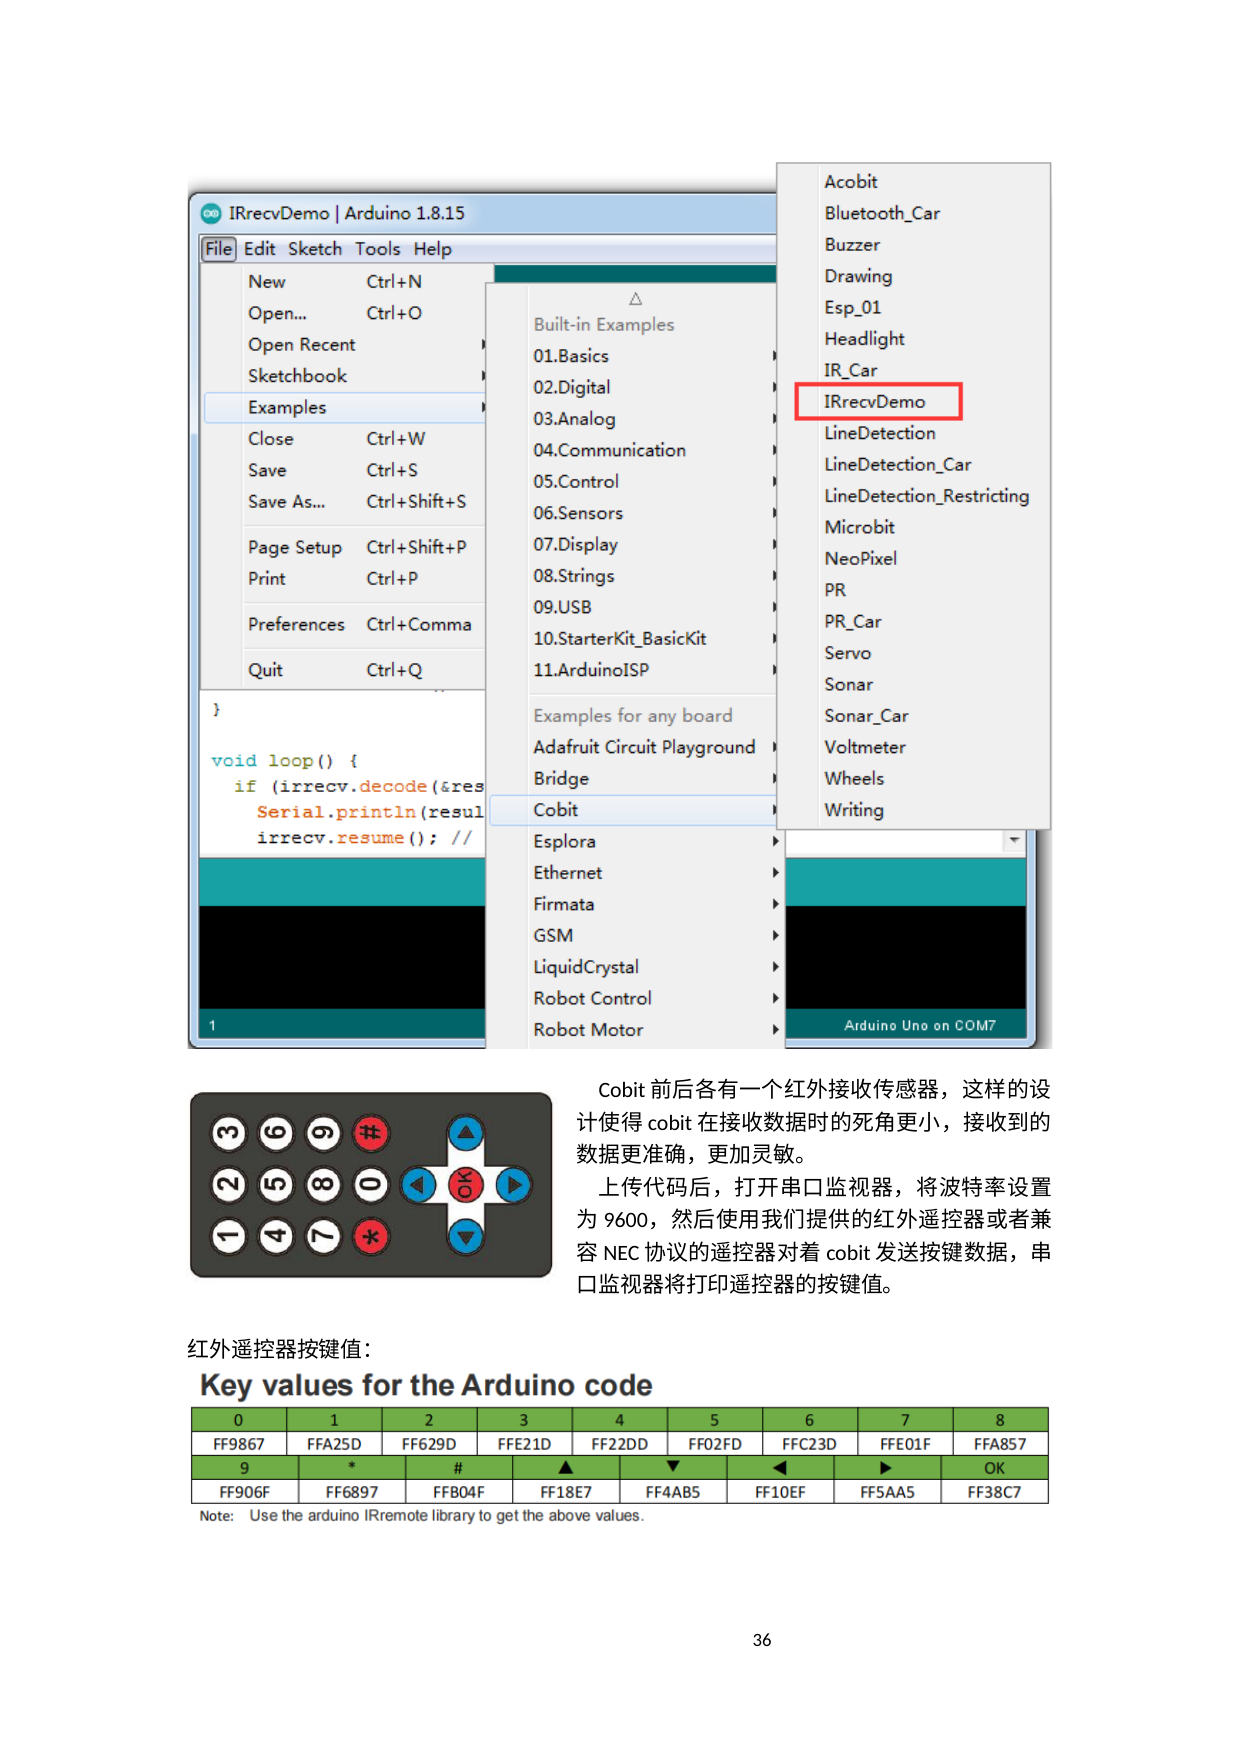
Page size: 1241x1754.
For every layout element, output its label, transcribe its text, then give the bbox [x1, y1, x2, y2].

text 红外遥控器按键值： [187, 1332, 1053, 1364]
text Cobit前后各有一个红外接收传感器，这样的设计使得cobit在接收数据时的死角更小，接收到的数据更准确，更加灵敏。 [187, 1072, 1053, 1169]
text 上传代码后，打开串口监视器，将波特率设置为9600，然后使用我们提供的红外遥控器或者兼容NEC协议的遥控器对着cobit发送按键数据，串口监视器将打印遥控器的按键值。 [187, 1169, 1053, 1299]
picture [187, 1364, 1053, 1528]
picture [187, 162, 1053, 1049]
picture [183, 1087, 558, 1283]
